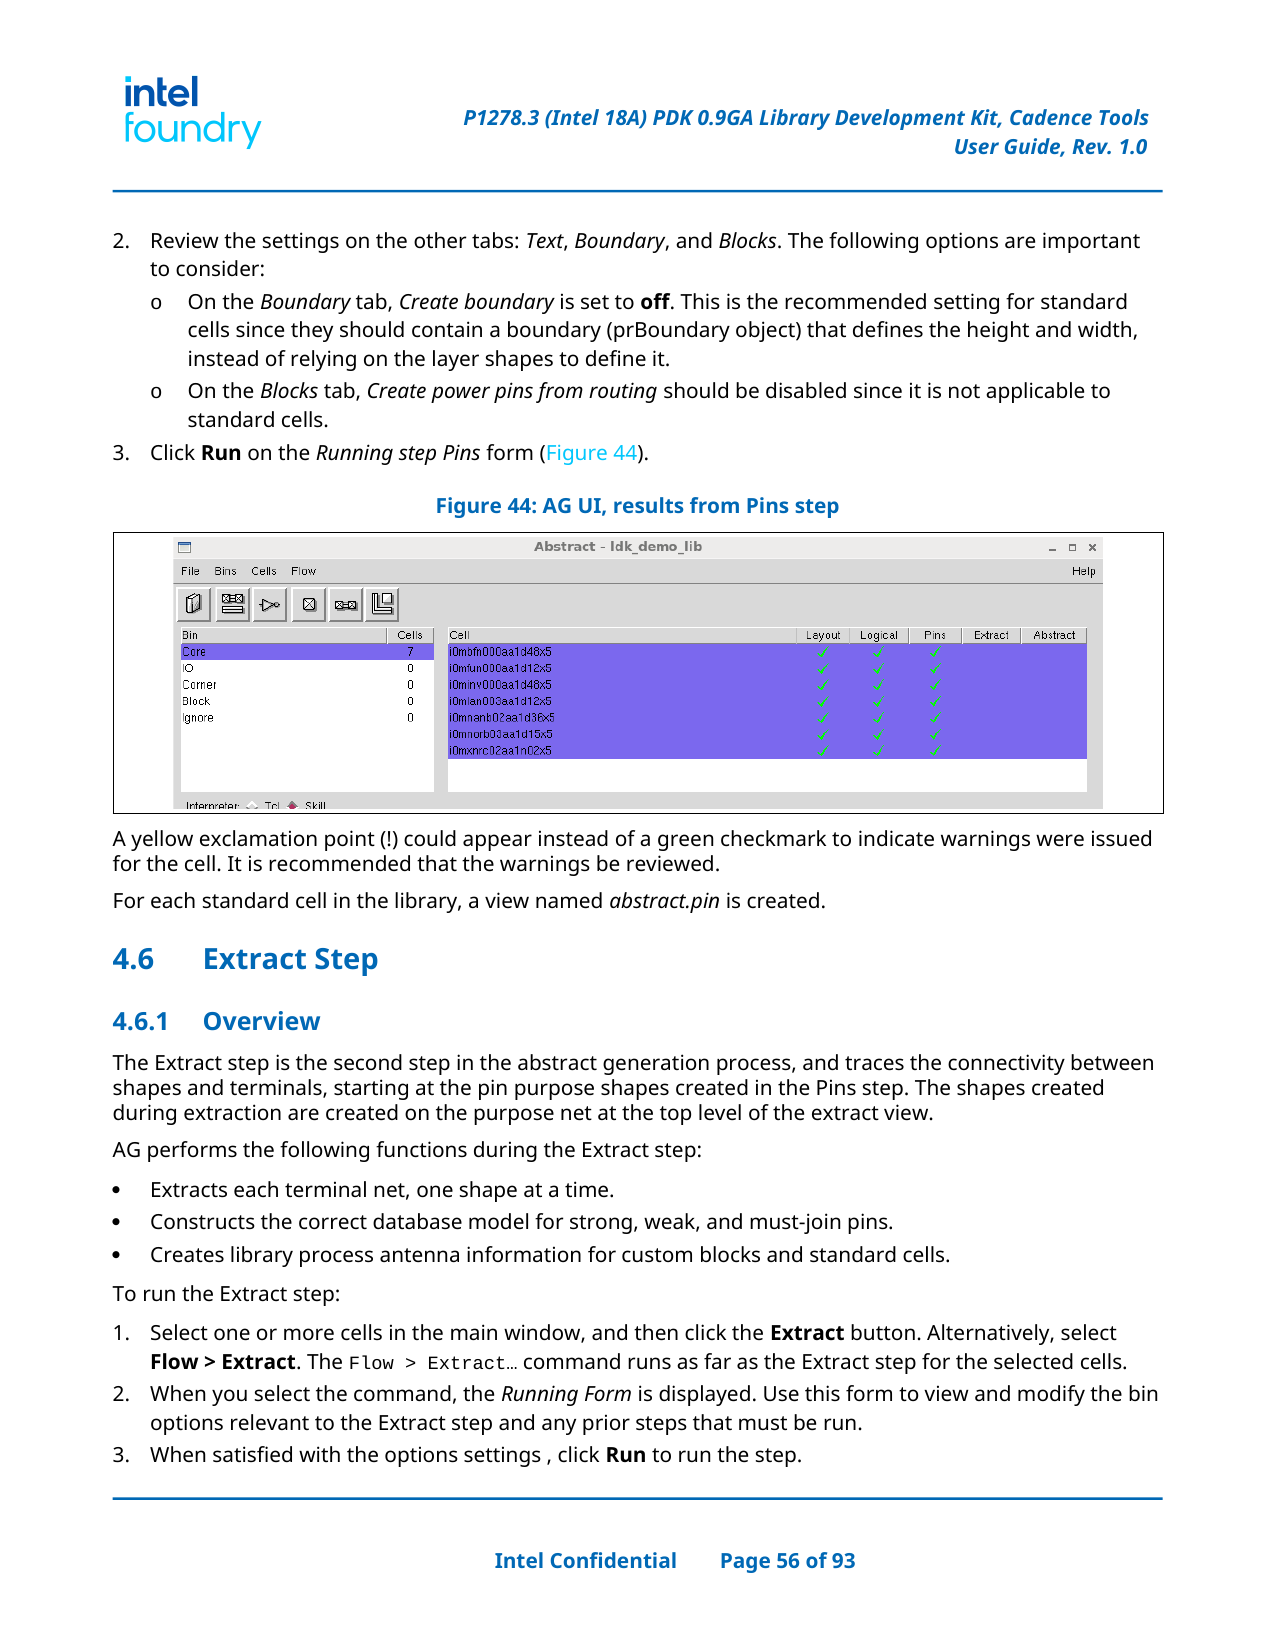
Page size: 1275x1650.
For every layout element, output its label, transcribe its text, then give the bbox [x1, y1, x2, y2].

text When satisfied with the options settings , click Run to run the step. [112, 1441, 1162, 1469]
list Select one or more cells in the main window, and then click the Extract button. Alternatively, select Flow > Extract. The Flow > Extract… command runs as far as the Extract step for the selected cells. [112, 1318, 1162, 1375]
list Creates library process antenna information for custom blocks and standard cells. [112, 1240, 1162, 1268]
subtitle Extract Step [112, 939, 1162, 978]
text AG performs the following functions during the Extract step: [112, 1137, 1162, 1162]
text When you select the command, the Running Form is displayed. Use this form to view and modify the bin options relevant to the Extract step and any prior steps that must be run. [112, 1379, 1162, 1436]
text To run the Extract step: [112, 1281, 1162, 1306]
text The Extract step is the second step in the abstract generation process, and traces the connectivity between shapes and terminals, starting at the pin purpose shapes created in the Pins step. The shapes created during extraction are created on the purpose net at the top level of the extract view. [112, 1050, 1162, 1125]
text For each standard cell in the library, a view named abstract.pin is created. [112, 889, 1162, 914]
list On the Boundary tab, Create boundary is set to off. This is the recommended setting for standard cells since they should contain a boundary (prBoundary object) that defines the height and width, instead of relying on the layer shapes to define it. [150, 287, 1162, 372]
table_header [114, 533, 1163, 813]
list Extracts each terminal net, one shape at a time. [112, 1175, 1162, 1203]
text Review the settings on the other tabs: Text, Boundary, and Blocks. The following options are important to consider: [112, 226, 1162, 283]
subtitle Overview [112, 1003, 1162, 1037]
picture [123, 75, 264, 150]
text A yellow exclamation point (!) could appear instead of a green checkmark to indicate warnings were issued for the cell. It is recommended that the warnings be reviewed. [112, 826, 1162, 876]
list On the Blocks tab, Create power pins from routing should be disabled since it is not applicable to standard cells. [150, 377, 1162, 433]
list Constructs the correct database model for strong, weak, and must-join pins. [112, 1207, 1162, 1236]
picture [173, 537, 1103, 809]
